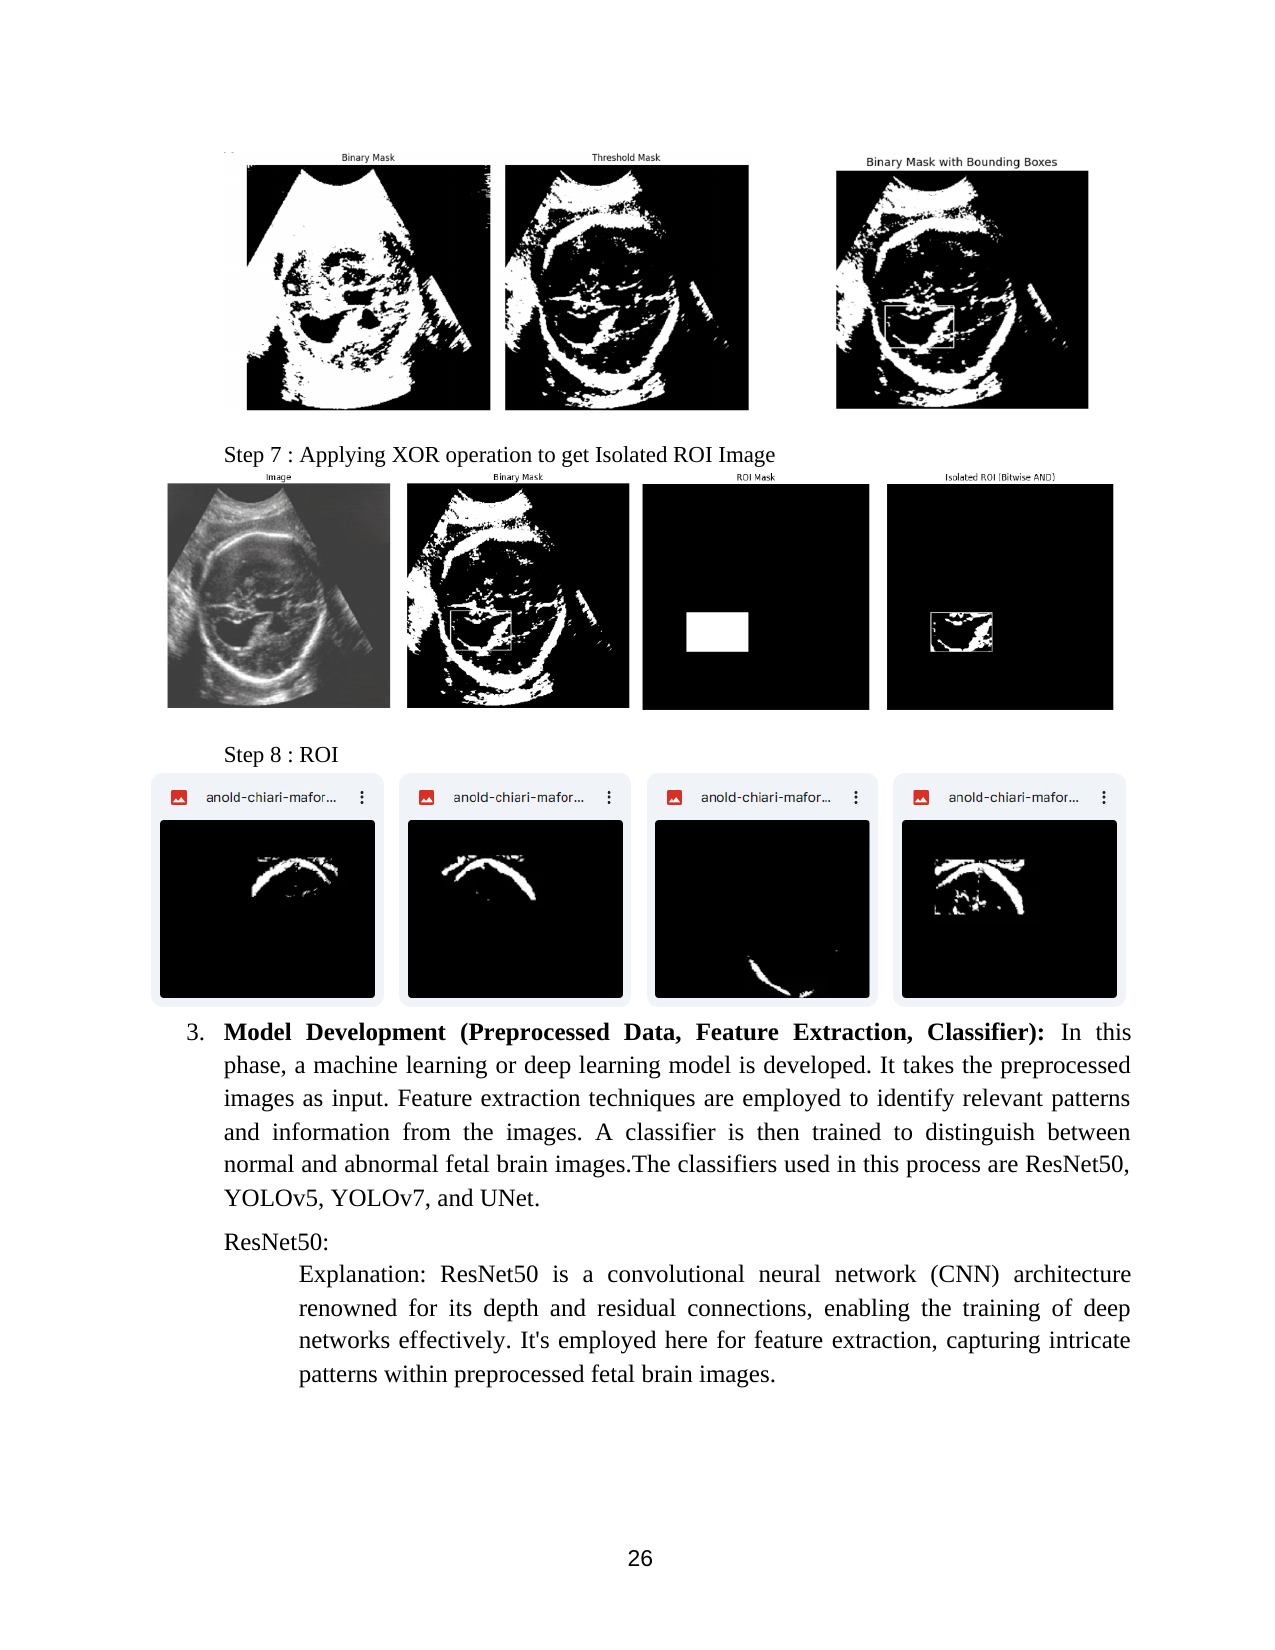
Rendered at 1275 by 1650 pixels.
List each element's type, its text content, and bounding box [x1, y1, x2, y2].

text Explanation: ResNet50 is a convolutional neural network (CNN) architecture renowned for its depth and residual connections, enabling the training of deep networks effectively. It's employed here for feature extraction, capturing intricate patterns within preprocessed fetal brain images. [298, 1259, 1132, 1387]
picture [160, 471, 1120, 713]
text ResNet50: [223, 1227, 1132, 1255]
picture [148, 771, 1132, 1011]
text Step 7 : Applying XOR operation to get Isolated ROI Image [148, 441, 1132, 468]
list Model Development (Preprocessed Data, Feature Extraction, Classifier): In this phase, a machine learning or deep learning model is developed. It takes the preprocessed images as input. Feature extraction techniques are employed to identify relevant patterns and information from the images. A classifier is then trained to distinguish between normal and abnormal fetal brain images.The classifiers used in this process are ResNet50, YOLOv5, YOLOv7, and UNet. [186, 1017, 1132, 1211]
picture [823, 153, 1092, 413]
text Step 8 : ROI [148, 741, 1132, 767]
picture [223, 152, 755, 413]
